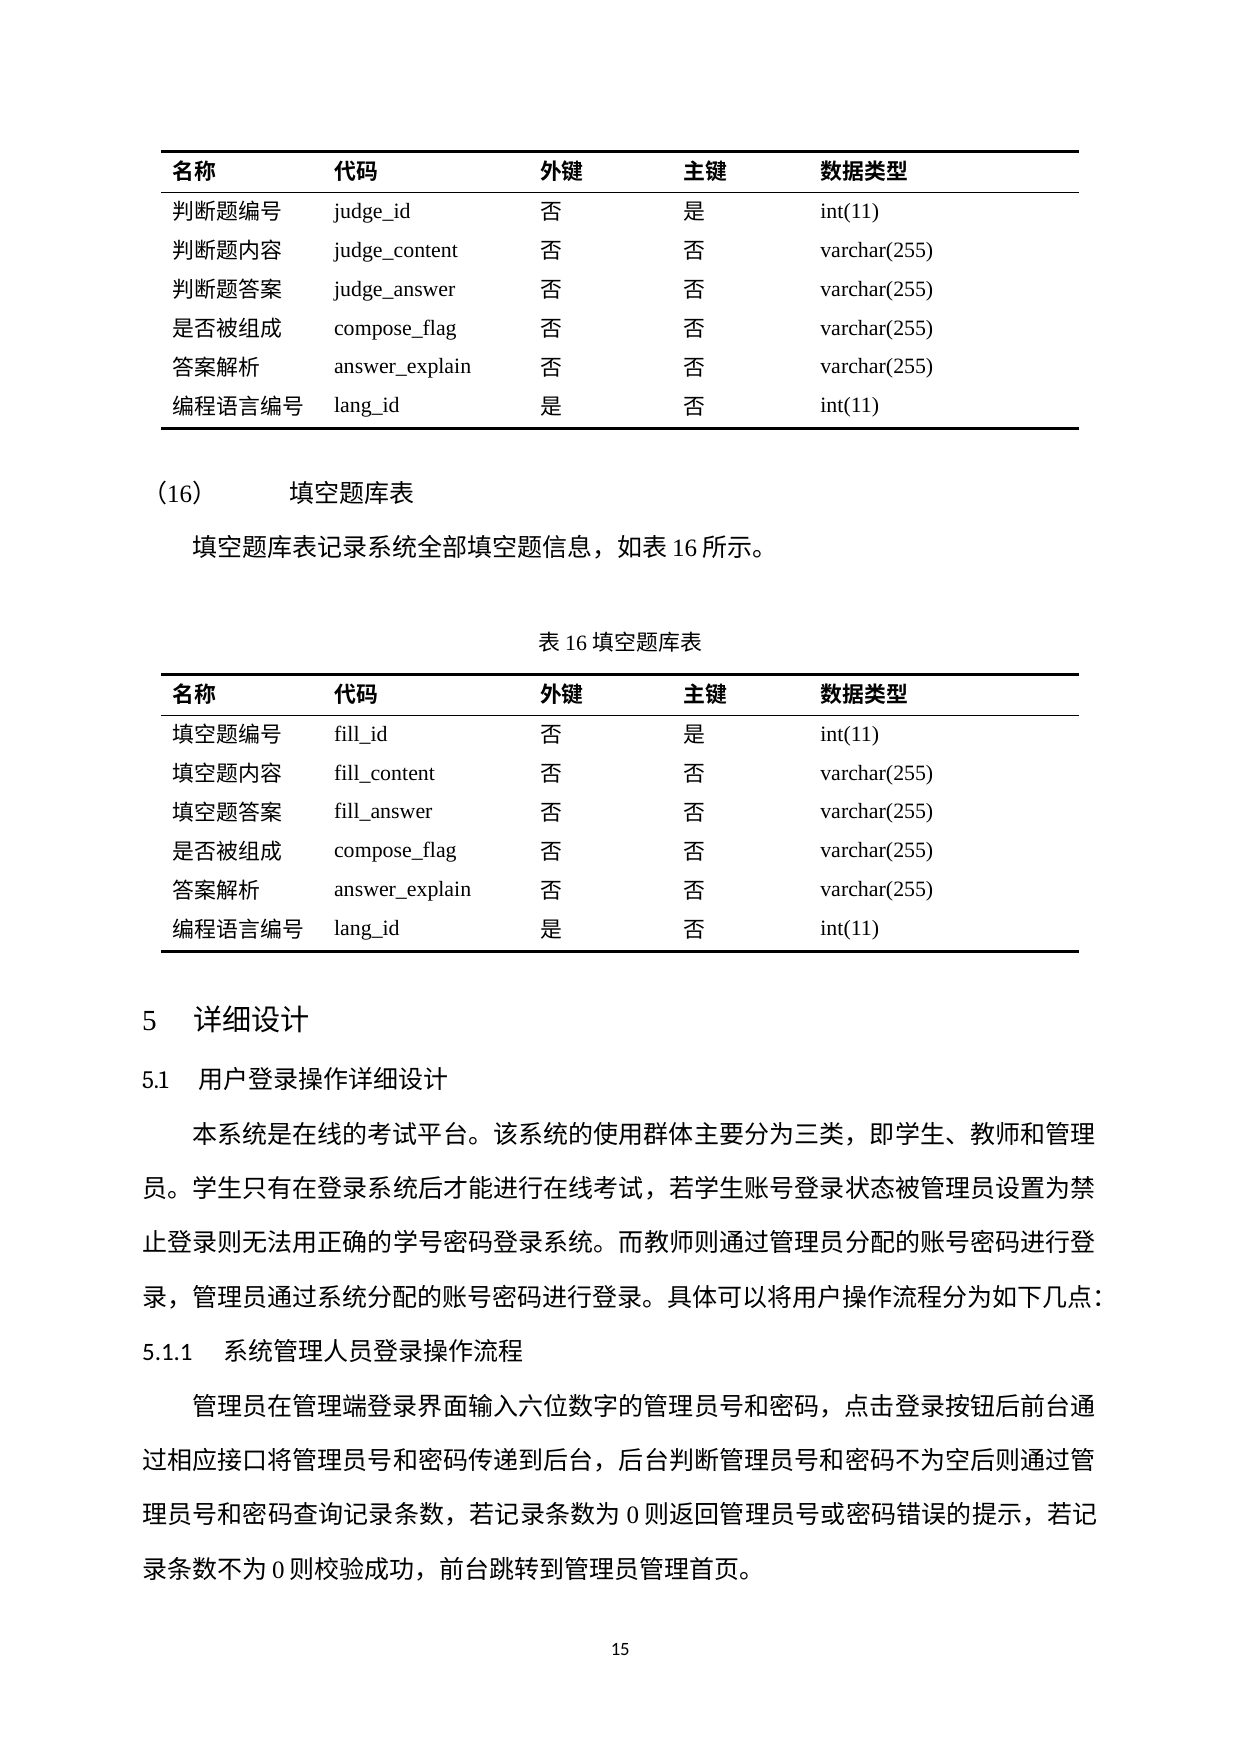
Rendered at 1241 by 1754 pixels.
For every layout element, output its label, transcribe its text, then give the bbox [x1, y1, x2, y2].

table_cell 判断题答案 [161, 271, 322, 310]
table_header 主键 [672, 676, 808, 715]
table_cell varchar(255) [809, 310, 1079, 349]
table_cell 是否被组成 [161, 310, 322, 349]
text 管理员在管理端登录界面输入六位数字的管理员号和密码，点击登录按钮后前台通过相应接口将管理员号和密码传递到后台，后台判断管理员号和密码不为空后则通过管理员号和密码查询记录条数，若记录条数为0则返回管理员号或密码错误的提示，若记录条数不为0则校验成功，前台跳转到管理员管理首页。 [142, 1386, 1098, 1585]
table_header 名称 [161, 676, 322, 715]
table_cell 是 [528, 911, 672, 950]
table_cell 否 [672, 310, 808, 349]
table_cell fill_content [322, 755, 528, 794]
table_cell 否 [672, 271, 808, 310]
table_cell 否 [528, 755, 672, 794]
table_cell 否 [528, 872, 672, 911]
table_cell compose_flag [322, 833, 528, 872]
table_cell 答案解析 [161, 349, 322, 388]
table_cell int(11) [809, 911, 1079, 950]
table_cell 否 [528, 716, 672, 755]
table_header 数据类型 [809, 153, 1079, 192]
table_cell 否 [672, 911, 808, 950]
table_cell int(11) [809, 193, 1079, 232]
table_cell 编程语言编号 [161, 911, 322, 950]
table_cell 否 [528, 232, 672, 271]
table_cell 是 [672, 716, 808, 755]
table_header 数据类型 [809, 676, 1079, 715]
table_cell varchar(255) [809, 833, 1079, 872]
table_cell answer_explain [322, 872, 528, 911]
table_cell answer_explain [322, 349, 528, 388]
table_cell varchar(255) [809, 271, 1079, 310]
table_header 外键 [528, 676, 672, 715]
table_cell judge_answer [322, 271, 528, 310]
table_cell 答案解析 [161, 872, 322, 911]
table_cell 判断题编号 [161, 193, 322, 232]
table_cell compose_flag [322, 310, 528, 349]
table_cell 否 [672, 872, 808, 911]
table_cell varchar(255) [809, 872, 1079, 911]
table_cell 否 [672, 388, 808, 427]
table_cell varchar(255) [809, 755, 1079, 794]
table_cell int(11) [809, 716, 1079, 755]
table_cell varchar(255) [809, 794, 1079, 833]
table_cell judge_id [322, 193, 528, 232]
table_header 代码 [322, 676, 528, 715]
table_cell 是 [672, 193, 808, 232]
text 用户登录操作详细设计 [142, 1060, 1098, 1096]
table_cell int(11) [809, 388, 1079, 427]
text 表16 填空题库表 [142, 625, 1098, 657]
list 填空题库表 [142, 473, 1098, 509]
table_cell 否 [672, 833, 808, 872]
table_cell 否 [672, 232, 808, 271]
table_cell lang_id [322, 911, 528, 950]
table_cell 否 [528, 833, 672, 872]
table_cell fill_id [322, 716, 528, 755]
table_cell 填空题编号 [161, 716, 322, 755]
text 本系统是在线的考试平台。该系统的使用群体主要分为三类，即学生、教师和管理员。学生只有在登录系统后才能进行在线考试，若学生账号登录状态被管理员设置为禁止登录则无法用正确的学号密码登录系统。而教师则通过管理员分配的账号密码进行登录，管理员通过系统分配的账号密码进行登录。具体可以将用户操作流程分为如下几点： [142, 1114, 1098, 1313]
table_header 主键 [672, 153, 808, 192]
table_cell 否 [528, 271, 672, 310]
table_cell varchar(255) [809, 232, 1079, 271]
table_cell 否 [528, 349, 672, 388]
text 系统管理人员登录操作流程 [142, 1332, 1098, 1368]
table_cell 填空题内容 [161, 755, 322, 794]
table_cell 否 [672, 794, 808, 833]
subtitle 详细设计 [142, 996, 1098, 1038]
table_cell 判断题内容 [161, 232, 322, 271]
table_header 代码 [322, 153, 528, 192]
table_cell 编程语言编号 [161, 388, 322, 427]
table_cell 否 [528, 310, 672, 349]
table_header 外键 [528, 153, 672, 192]
table_cell judge_content [322, 232, 528, 271]
table_cell fill_answer [322, 794, 528, 833]
table_cell 否 [672, 349, 808, 388]
list 填空题库表记录系统全部填空题信息，如表16所示。 [192, 528, 1098, 564]
table_cell 是 [528, 388, 672, 427]
table_cell 否 [672, 755, 808, 794]
table_cell 否 [528, 193, 672, 232]
table_cell 填空题答案 [161, 794, 322, 833]
table_cell varchar(255) [809, 349, 1079, 388]
table_header 名称 [161, 153, 322, 192]
table_cell 是否被组成 [161, 833, 322, 872]
table_cell lang_id [322, 388, 528, 427]
table_cell 否 [528, 794, 672, 833]
